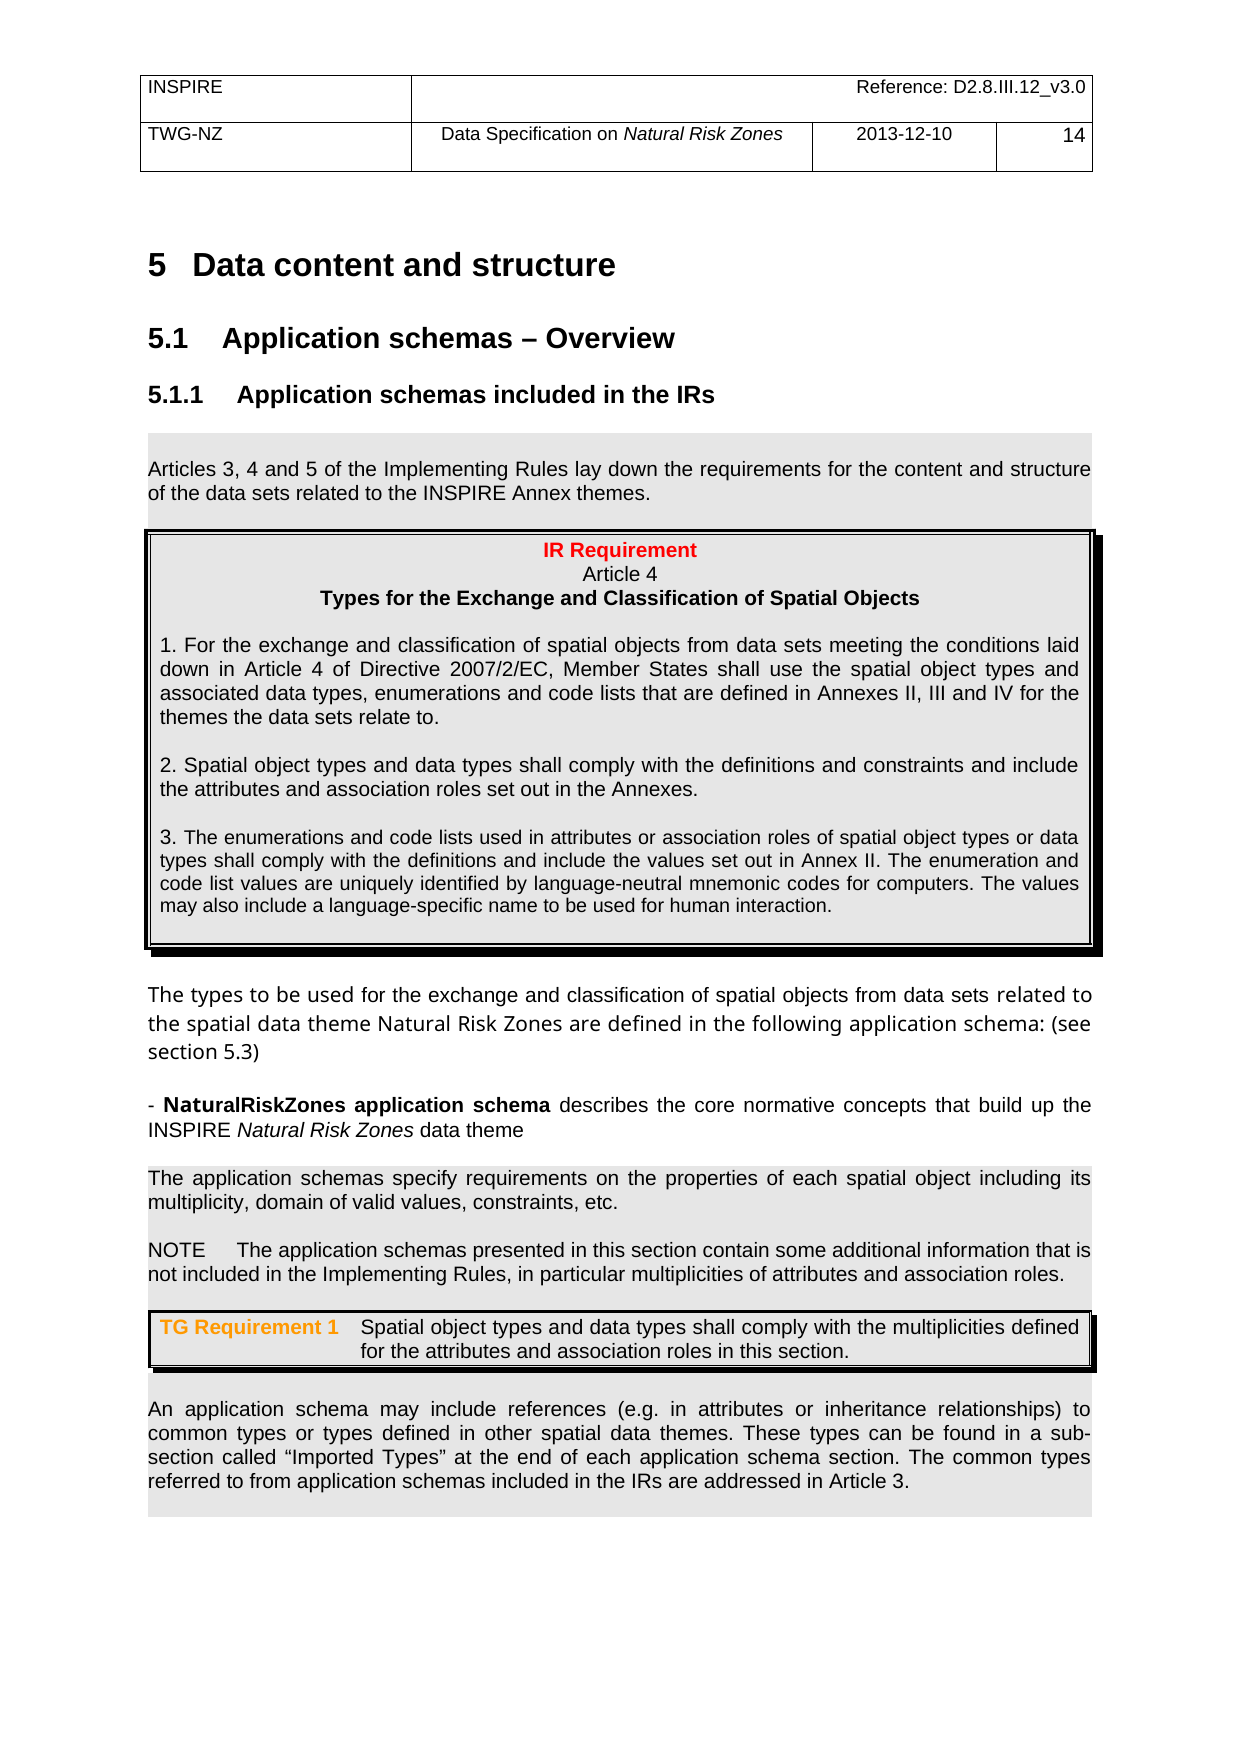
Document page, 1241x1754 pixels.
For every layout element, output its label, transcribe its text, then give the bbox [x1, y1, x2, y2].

text 2. Spatial object types and data types shall comply with the definitions and constraints and include the attributes and association roles set out in the Annexes. [151, 744, 1089, 792]
text An application schema may include references (e.g. in attributes or inheritance relationships) to common types or types defined in other spatial data themes. These types can be found in a sub-section called “Imported Types” at the end of each application schema section. The common types referred to from application schemas included in the IRs are addressed in Article 3. [148, 1397, 1092, 1493]
text - NaturalRiskZones application schema describes the core normative concepts that build up the INSPIRE Natural Risk Zones data theme [148, 1090, 1092, 1142]
text Types for the Exchange and Classification of Spatial Objects [151, 576, 1089, 600]
text Articles 3, 4 and 5 of the Implementing Rules lay down the requirements for the content and structure of the data sets related to the INSPIRE Annex themes. [148, 457, 1092, 504]
text NOTE The application schemas presented in this section contain some additional information that is not included in the Implementing Rules, in particular multiplicities of attributes and association roles. [148, 1238, 1092, 1286]
text 1. For the exchange and classification of spatial objects from data sets meeting the conditions laid down in Article 4 of Directive 2007/2/EC, Member States shall use the spatial object types and associated data types, enumerations and code lists that are defined in Annexes II, III and IV for the themes the data sets relate to. [151, 624, 1089, 720]
text The application schemas specify requirements on the properties of each spatial object including its multiplicity, domain of valid values, constraints, etc. [148, 1166, 1092, 1214]
subtitle Data content and structure [148, 246, 1092, 284]
text Article 4 [151, 552, 1089, 576]
text Spatial object types and data types shall comply with the multiplicities defined for the attributes and association roles in this section. [151, 1313, 1089, 1365]
subtitle Application schemas – Overview [148, 321, 1092, 355]
text The types to be used for the exchange and classification of spatial objects from data sets related to the spatial data theme Natural Risk Zones are defined in the following application schema: (see section 5.3) [148, 981, 1092, 1066]
text IR Requirement [151, 535, 1089, 552]
subtitle Application schemas included in the IRs [148, 380, 1092, 409]
text 3. The enumerations and code lists used in attributes or association roles of spatial object types or data types shall comply with the definitions and include the values set out in Annex II. The enumeration and code list values are uniquely identified by language-neutral mnemonic codes for computers. The values may also include a language-specific name to be used for human interaction. [151, 816, 1089, 908]
